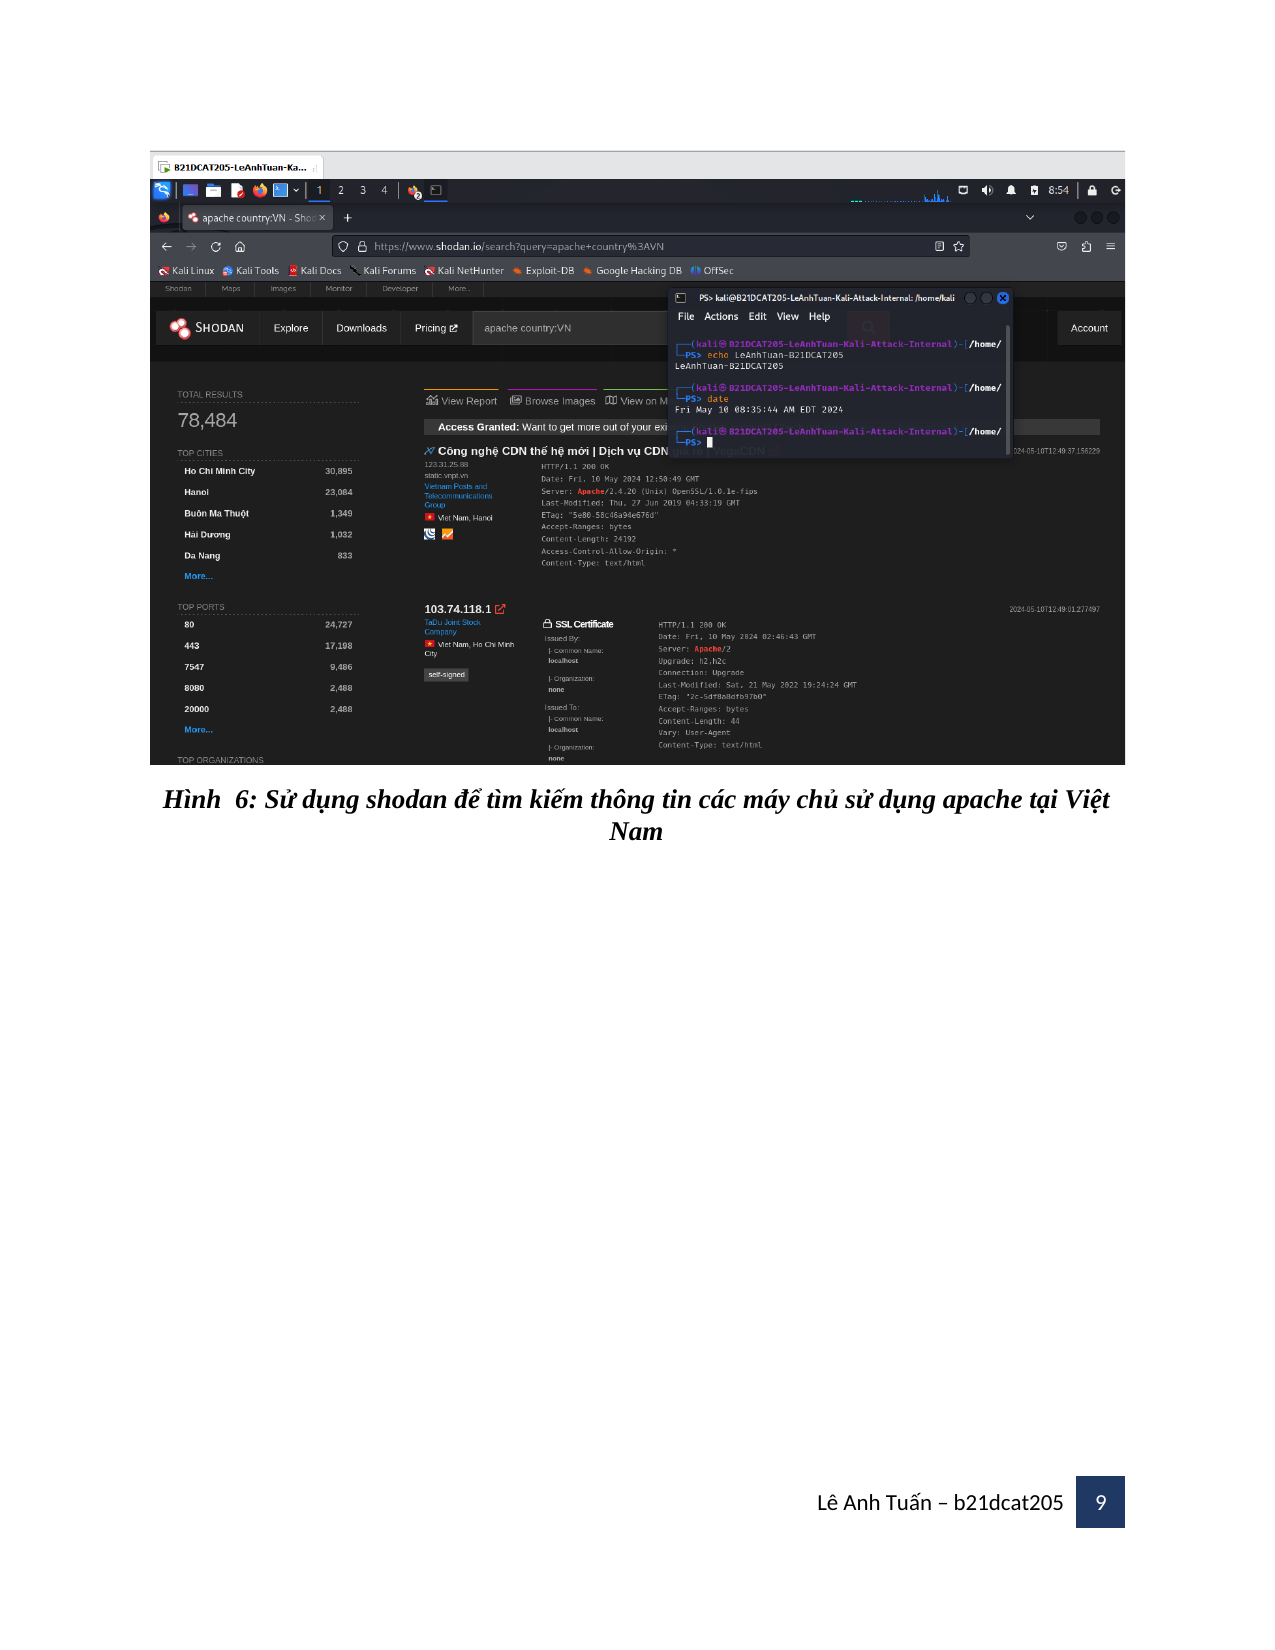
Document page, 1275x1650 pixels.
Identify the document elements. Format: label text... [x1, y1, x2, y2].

picture [150, 150, 1125, 765]
text Hình 6: Sử dụng shodan để tìm kiếm thông tin các máy chủ sử dụng apache tại Việt Nam [150, 784, 1125, 846]
